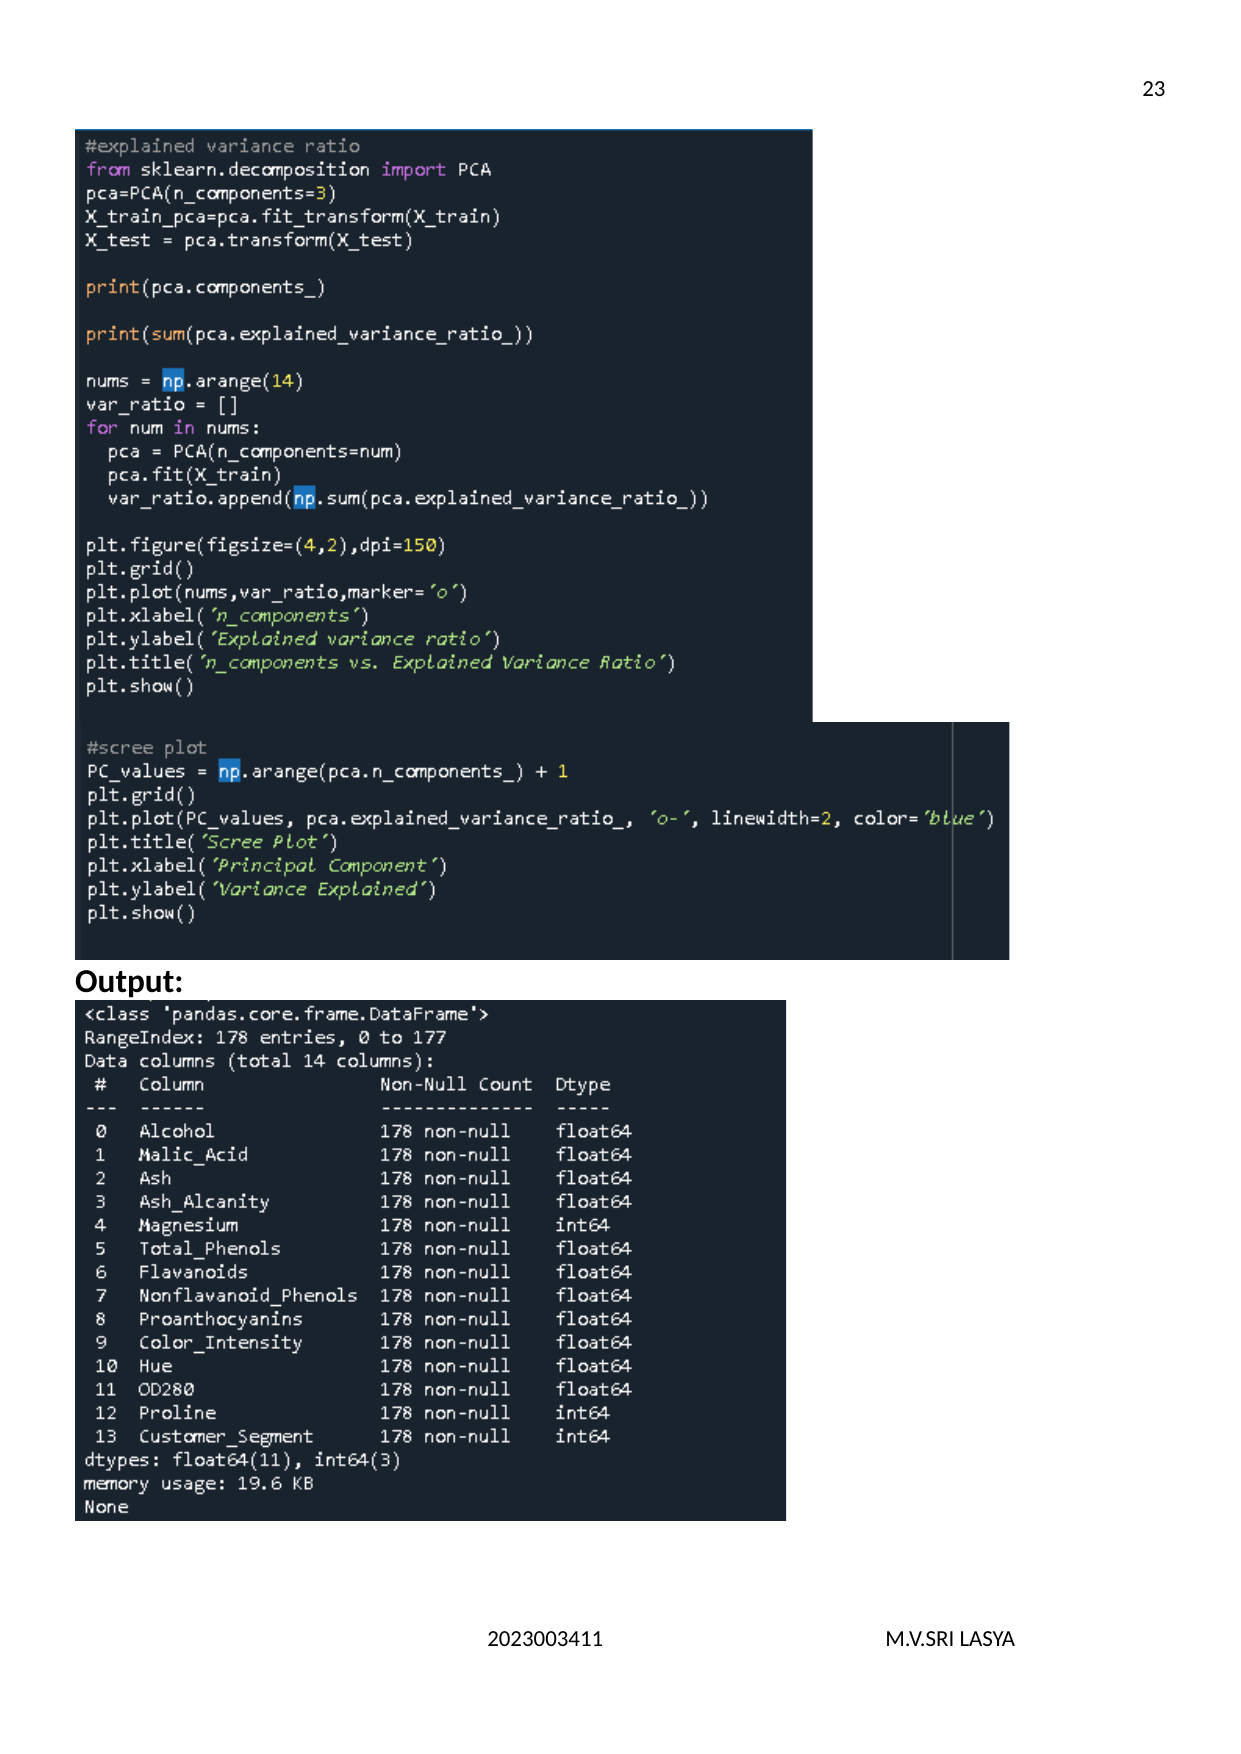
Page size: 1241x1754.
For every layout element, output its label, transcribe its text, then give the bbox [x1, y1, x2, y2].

picture [75, 1000, 787, 1521]
text Output: [75, 959, 1165, 1000]
picture [75, 129, 1010, 960]
